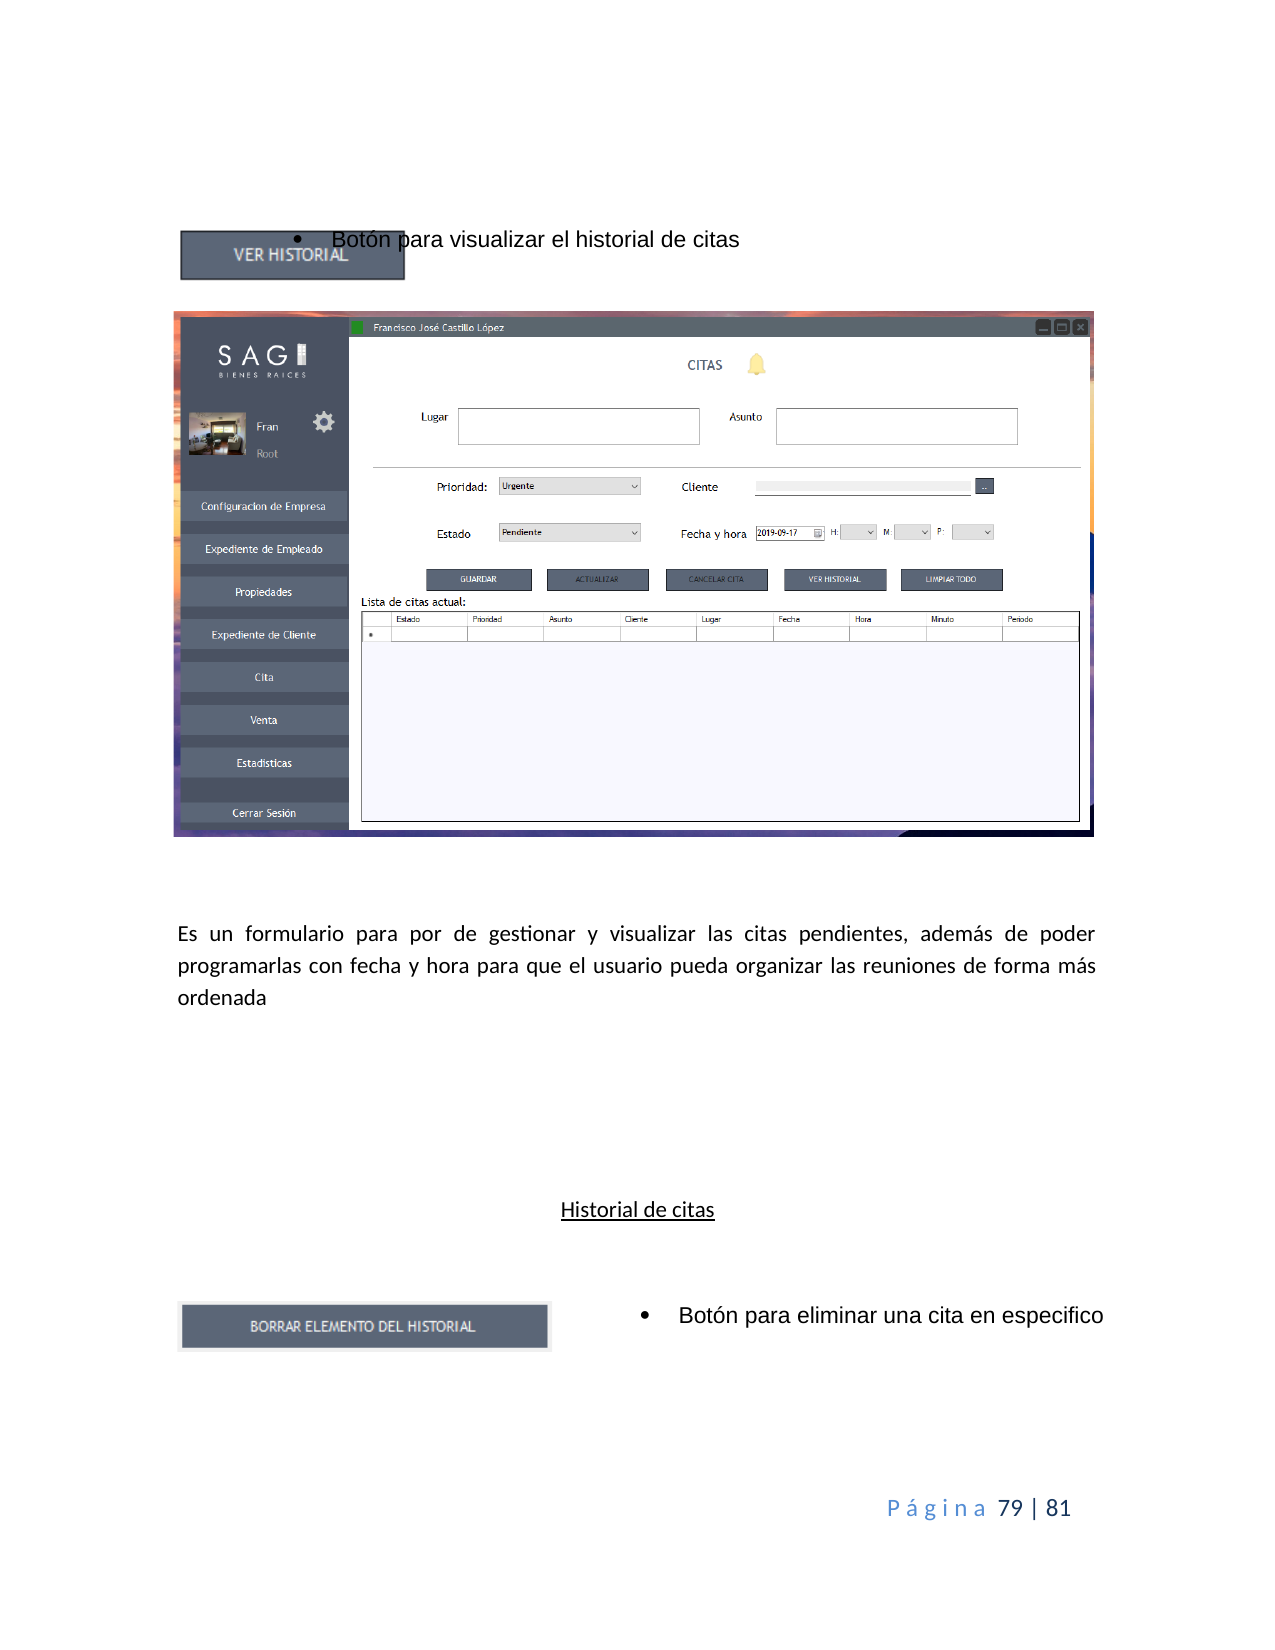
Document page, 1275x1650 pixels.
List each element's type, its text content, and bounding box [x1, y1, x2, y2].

picture [177, 1301, 553, 1352]
text Historial de citas [177, 1195, 1098, 1223]
picture [176, 224, 413, 285]
text Es un formulario para por de gestionar y visualizar las citas pendientes, además de poder programarlas con fecha y hora para que el usuario pueda organizar las reuniones de forma más ordenada [177, 919, 1098, 1011]
picture [173, 311, 1094, 837]
